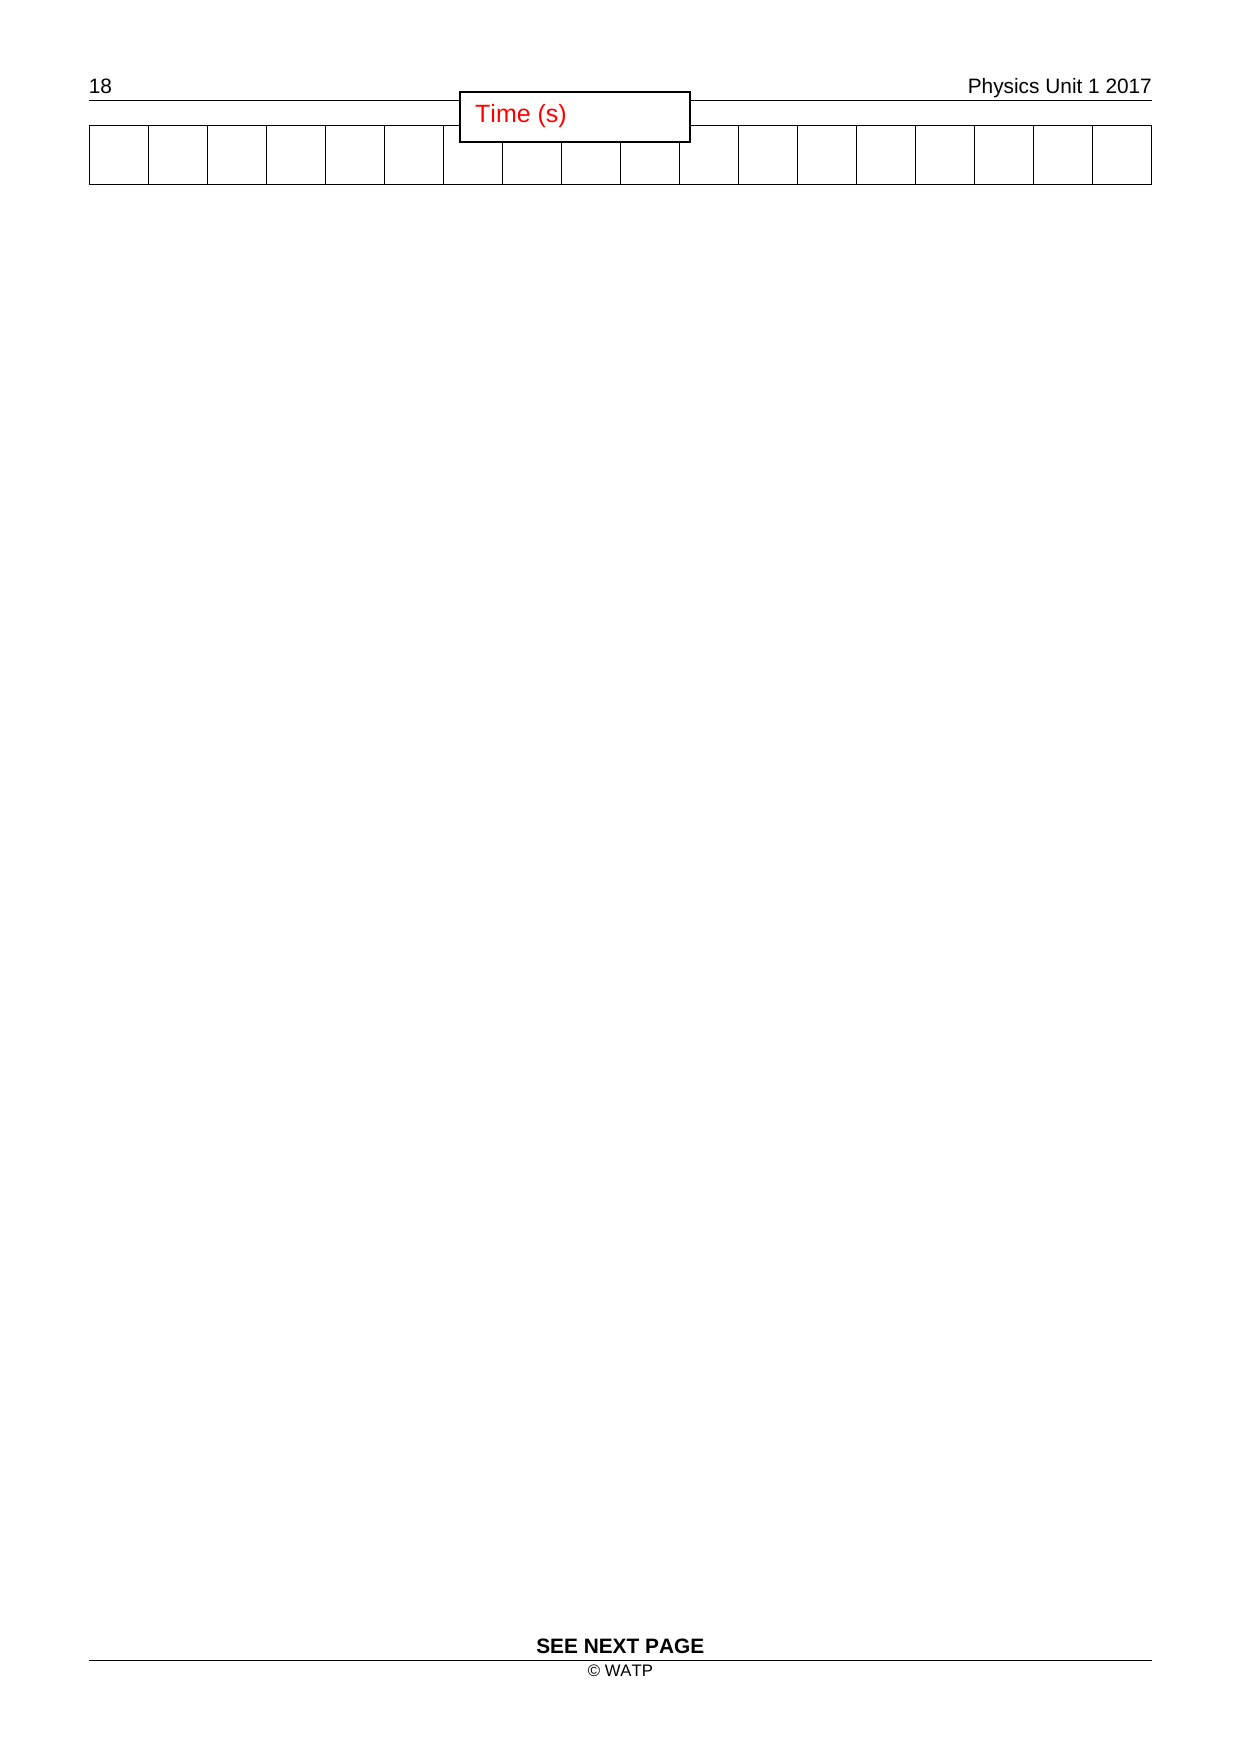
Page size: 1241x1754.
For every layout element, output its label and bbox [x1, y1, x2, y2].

table_cell [680, 126, 738, 184]
table_cell [975, 126, 1033, 184]
table_cell [90, 126, 148, 184]
table_cell [916, 126, 974, 184]
table_cell [621, 143, 679, 184]
table_cell [503, 143, 561, 184]
table_cell [267, 126, 325, 184]
table_cell [149, 126, 207, 184]
table_cell [1034, 126, 1092, 184]
table_cell [444, 126, 502, 184]
table_cell [1093, 126, 1151, 184]
table_cell [798, 126, 856, 184]
table_cell [562, 143, 620, 184]
table_cell [385, 126, 443, 184]
table_cell [857, 126, 915, 184]
table_cell [326, 126, 384, 184]
table_cell [739, 126, 797, 184]
table_cell [208, 126, 266, 184]
